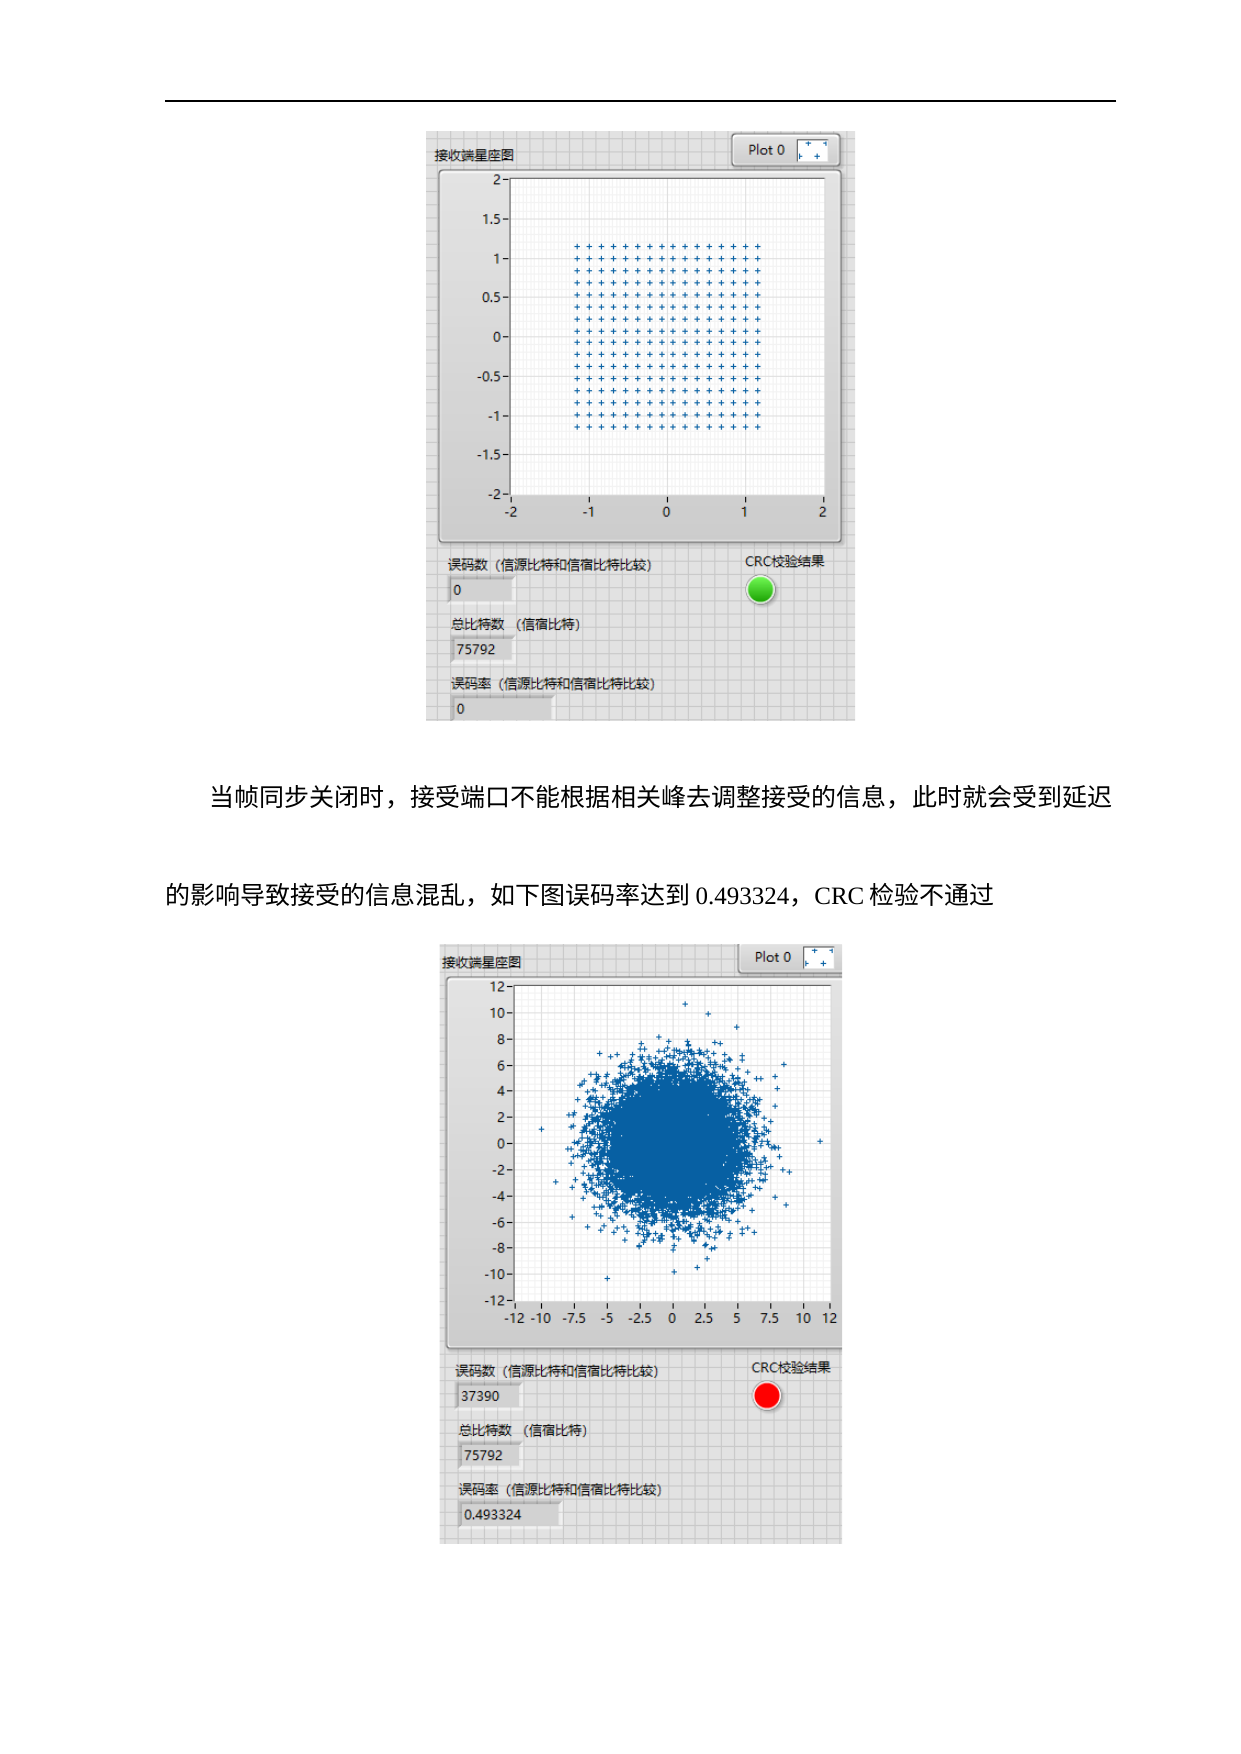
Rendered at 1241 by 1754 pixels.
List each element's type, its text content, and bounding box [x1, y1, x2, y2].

text 当帧同步关闭时，接受端口不能根据相关峰去调整接受的信息，此时就会受到延迟的影响导致接受的信息混乱，如下图误码率达到0.493324，CRC检验不通过 [165, 763, 1116, 926]
picture [439, 944, 843, 1544]
picture [426, 131, 856, 721]
